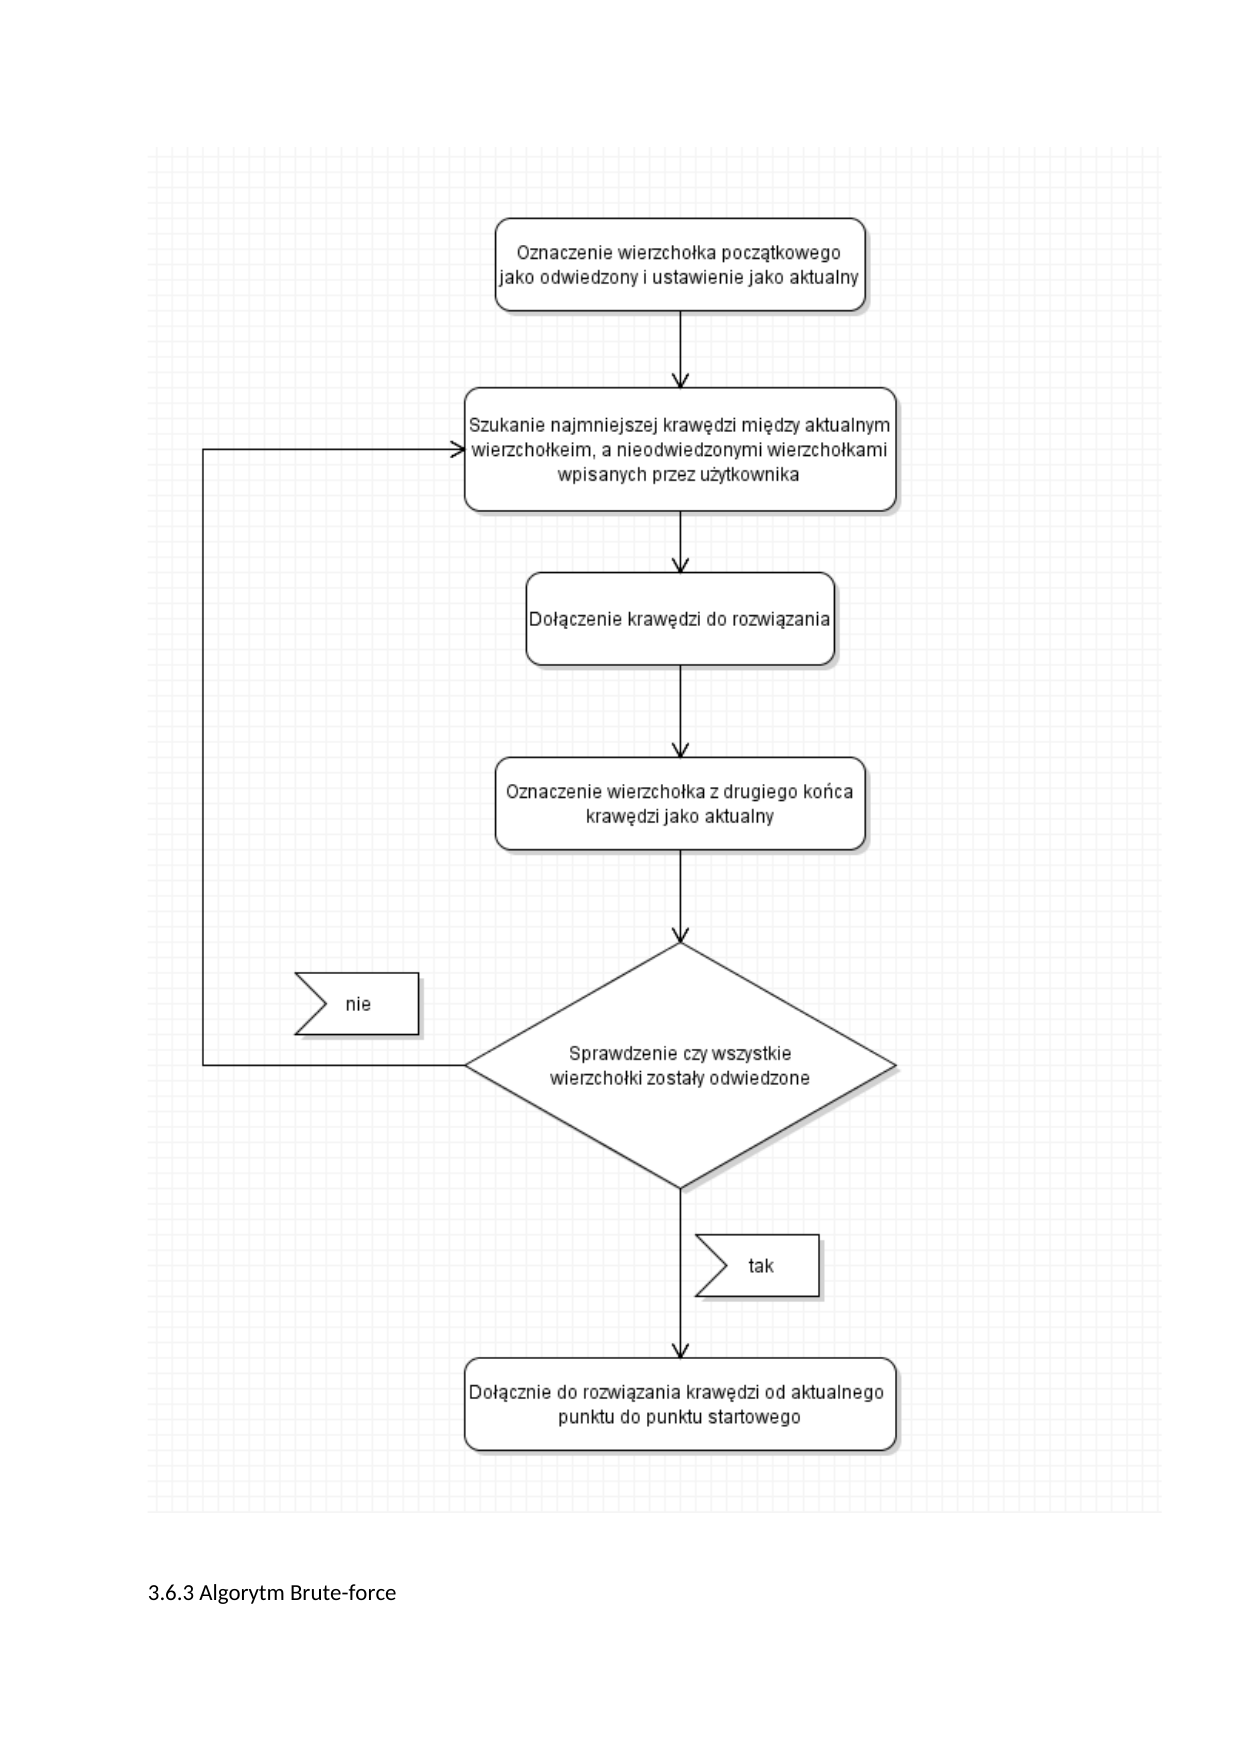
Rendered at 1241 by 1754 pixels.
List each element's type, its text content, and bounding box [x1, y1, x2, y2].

picture [147, 147, 1162, 1513]
text 3.6.3 Algorytm Brute-force [148, 1578, 1093, 1606]
